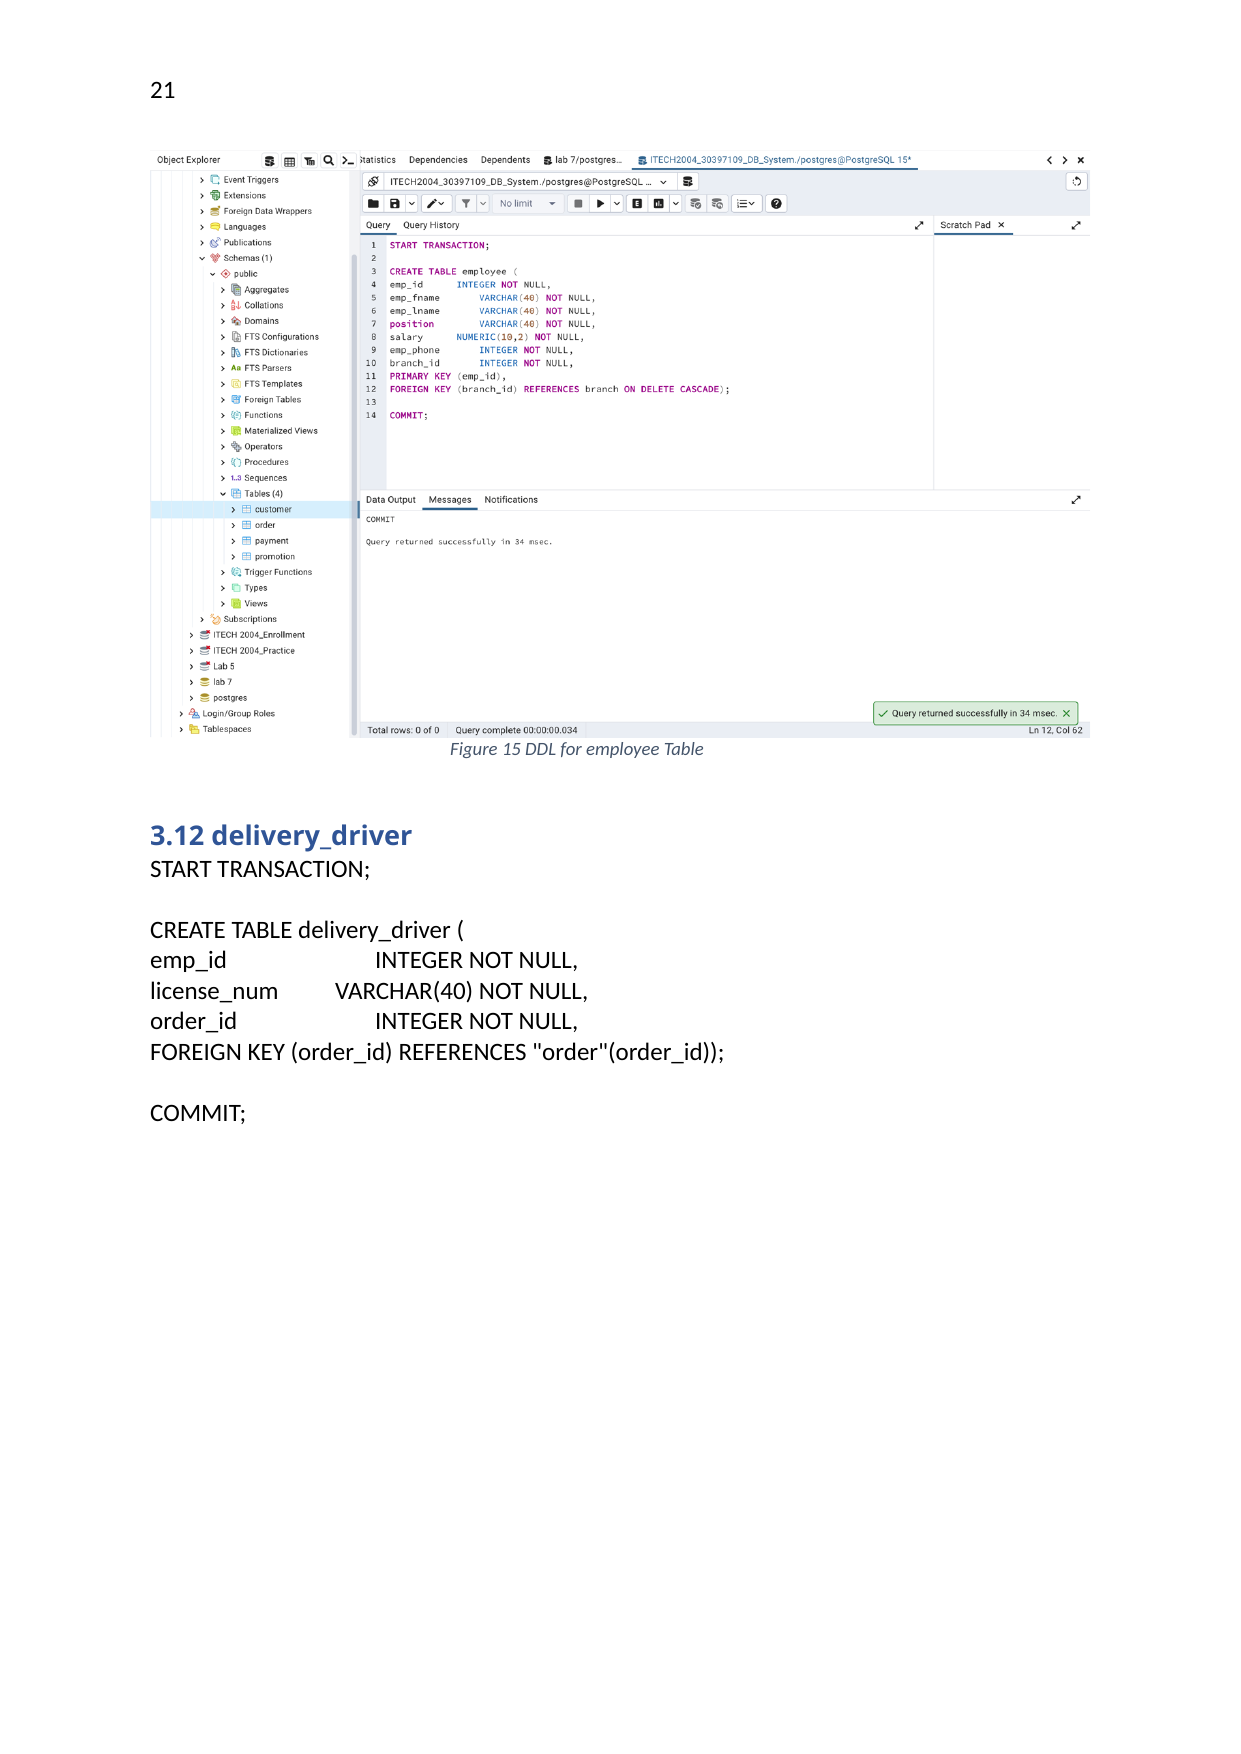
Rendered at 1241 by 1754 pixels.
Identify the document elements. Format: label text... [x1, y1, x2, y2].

text emp_id INTEGER NOT NULL, [150, 944, 1090, 975]
text COMMIT; [150, 1097, 1090, 1128]
text Figure 15 DDL for employee Table [150, 738, 1090, 761]
text FOREIGN KEY (order_id) REFERENCES "order"(order_id)); [150, 1036, 1090, 1067]
text CREATE TABLE delivery_driver ( [150, 914, 1090, 944]
picture [150, 150, 1091, 738]
text license_num VARCHAR(40) NOT NULL, [150, 975, 1090, 1006]
text order_id INTEGER NOT NULL, [150, 1006, 1090, 1036]
subtitle 3.12 delivery_driver [150, 816, 1090, 853]
text START TRANSACTION; [150, 853, 1090, 883]
